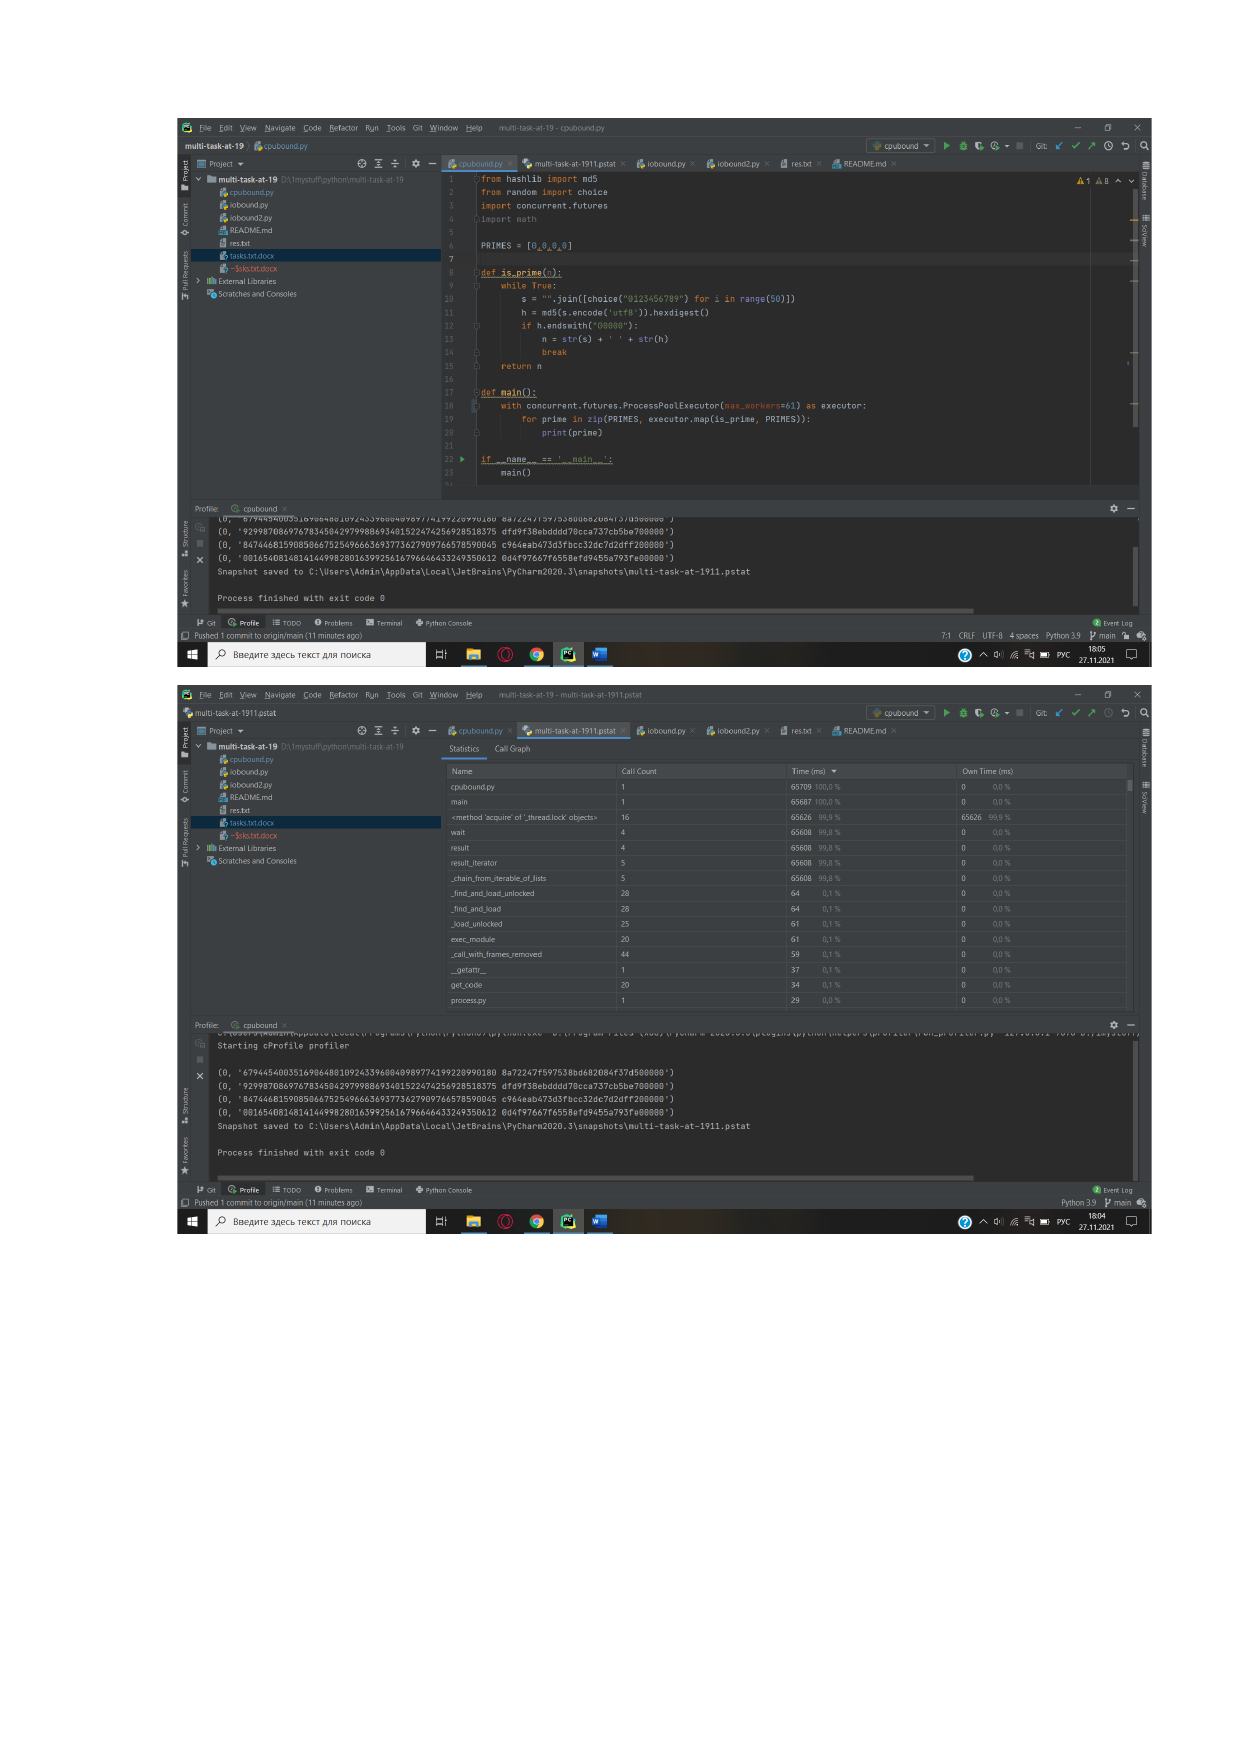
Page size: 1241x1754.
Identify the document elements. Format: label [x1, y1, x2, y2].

picture [177, 685, 1152, 1234]
picture [177, 118, 1152, 667]
